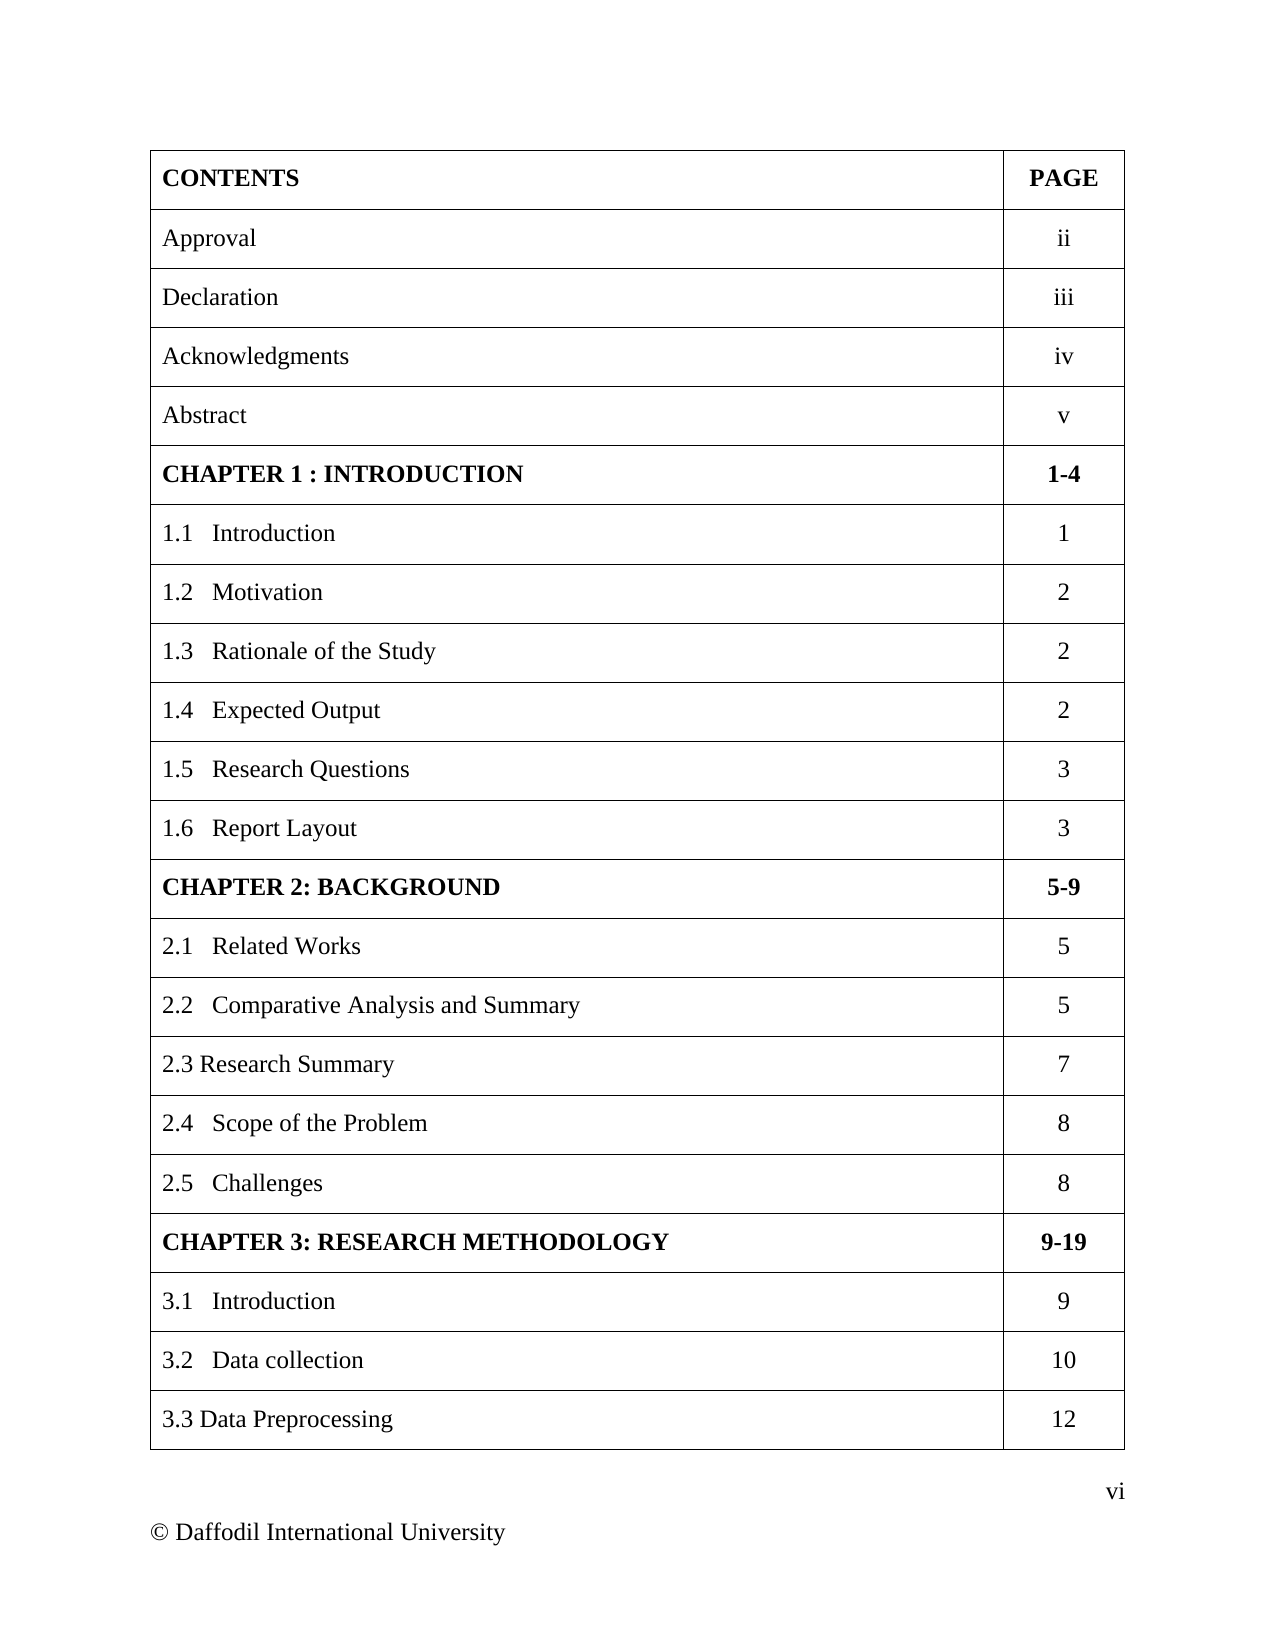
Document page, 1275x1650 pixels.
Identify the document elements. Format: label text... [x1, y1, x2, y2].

table_cell CHAPTER 3: RESEARCH METHODOLOGY [151, 1214, 1003, 1272]
table_cell 5 [1004, 919, 1124, 977]
table_cell 5 [1004, 978, 1124, 1036]
table_cell 2 [1004, 565, 1124, 622]
table_cell 3.3 Data Preprocessing [151, 1391, 1003, 1449]
table_cell Abstract [151, 387, 1003, 445]
table_cell Declaration [151, 269, 1003, 327]
table_cell 1.3 Rationale of the Study [151, 624, 1003, 682]
table_cell 1.6 Report Layout [151, 801, 1003, 859]
table_cell 8 [1004, 1096, 1124, 1154]
table_cell ii [1004, 210, 1124, 268]
table_header PAGE [1004, 151, 1124, 209]
table_cell 1.5 Research Questions [151, 742, 1003, 800]
table_cell 2.3 Research Summary [151, 1037, 1003, 1095]
table_cell iv [1004, 328, 1124, 386]
table_cell Approval [151, 210, 1003, 268]
table_cell CHAPTER 2: BACKGROUND [151, 860, 1003, 918]
table_cell Acknowledgments [151, 328, 1003, 386]
table_cell 2.1 Related Works [151, 919, 1003, 977]
table_cell 1.4 Expected Output [151, 683, 1003, 741]
table_cell 7 [1004, 1037, 1124, 1095]
table_cell 2.5 Challenges [151, 1155, 1003, 1213]
table_cell 3 [1004, 742, 1124, 800]
table_cell CHAPTER 1 : INTRODUCTION [151, 446, 1003, 504]
table_cell iii [1004, 269, 1124, 327]
table_cell 5-9 [1004, 860, 1124, 918]
table_cell v [1004, 387, 1124, 445]
table_cell 9-19 [1004, 1214, 1124, 1272]
table_cell 1-4 [1004, 446, 1124, 504]
table_cell 2.4 Scope of the Problem [151, 1096, 1003, 1154]
table_cell 3.2 Data collection [151, 1332, 1003, 1390]
table_header CONTENTS [151, 151, 1003, 209]
table_cell 2 [1004, 683, 1124, 741]
table_cell 9 [1004, 1273, 1124, 1331]
table_cell 10 [1004, 1332, 1124, 1390]
table_cell 1.1 Introduction [151, 505, 1003, 563]
table_cell 3 [1004, 801, 1124, 859]
table_cell 1.2 Motivation [151, 565, 1003, 622]
table_cell 12 [1004, 1391, 1124, 1449]
table_cell 2 [1004, 624, 1124, 682]
table_cell 8 [1004, 1155, 1124, 1213]
table_cell 2.2 Comparative Analysis and Summary [151, 978, 1003, 1036]
table_cell 1 [1004, 505, 1124, 563]
table_cell 3.1 Introduction [151, 1273, 1003, 1331]
